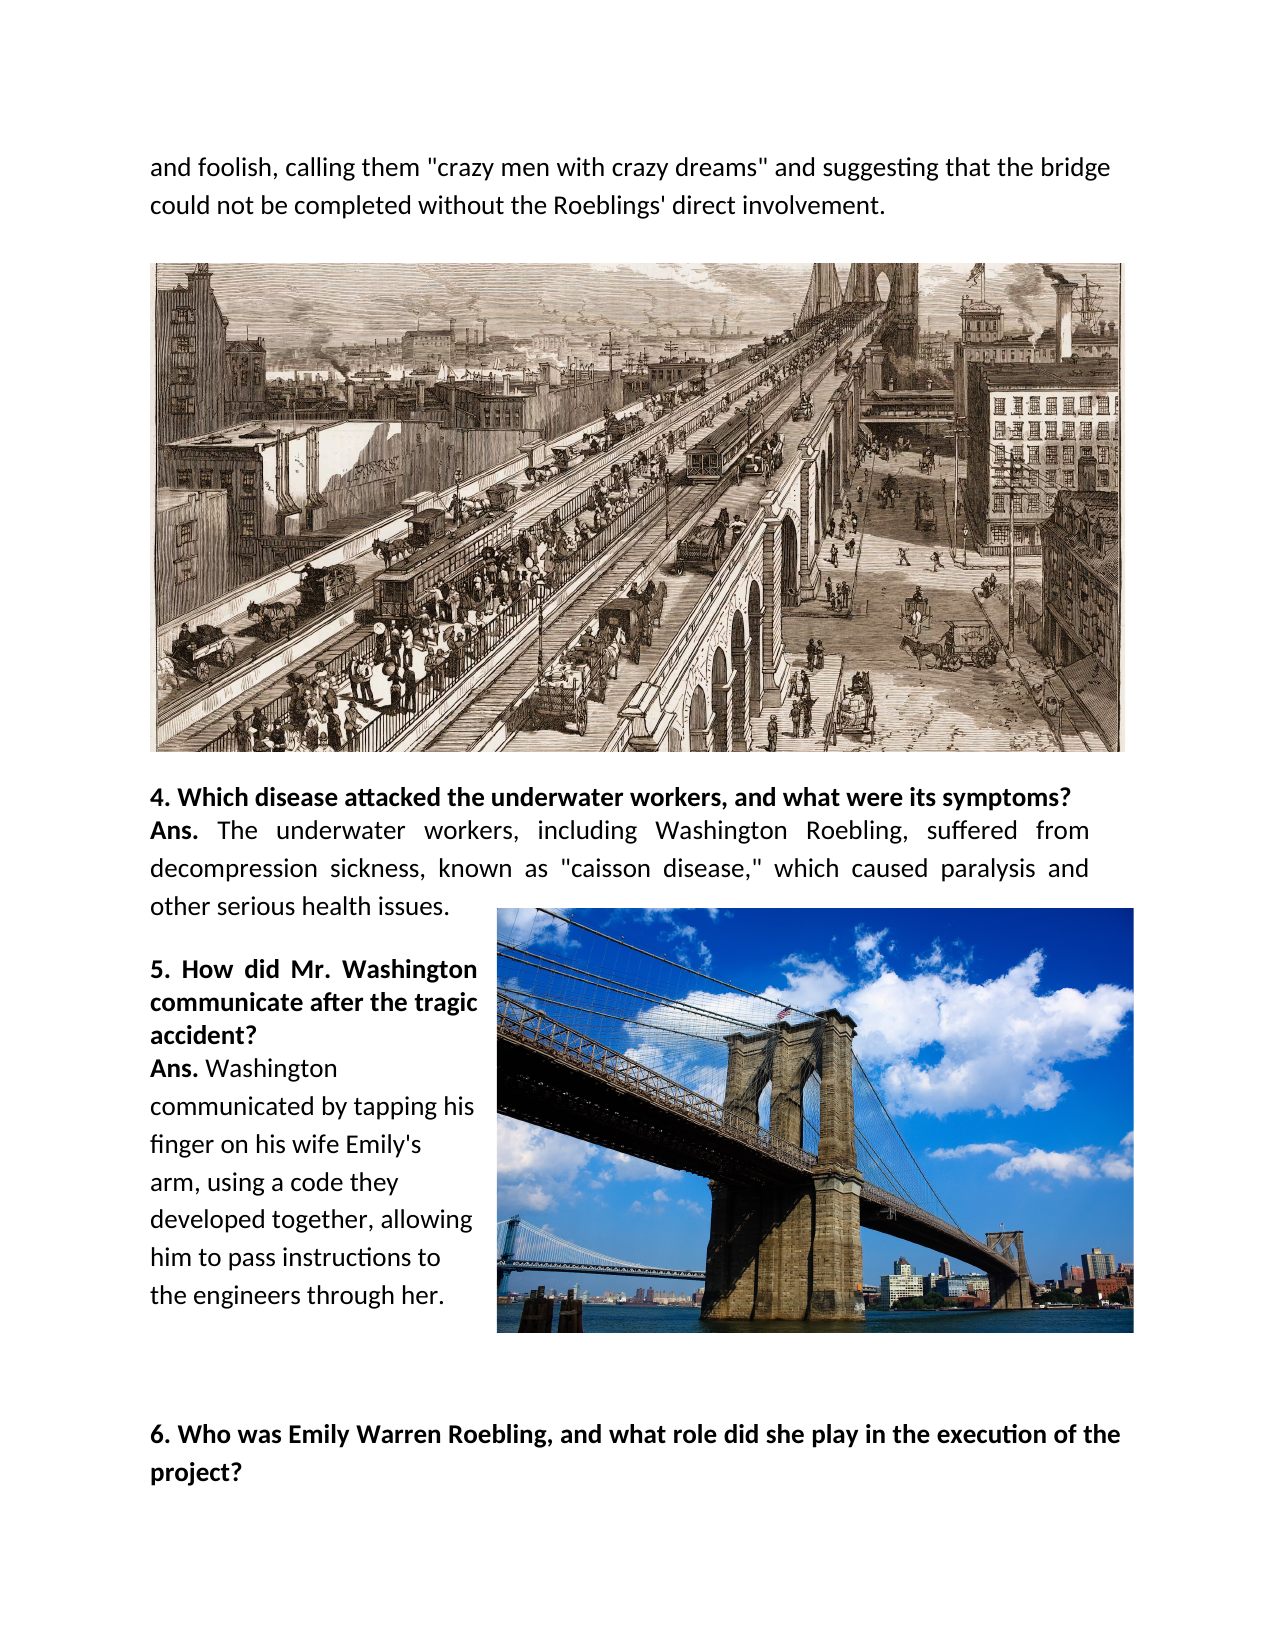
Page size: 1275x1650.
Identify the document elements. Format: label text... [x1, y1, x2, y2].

subtitle 5. How did Mr. Washington communicate after the tragic accident? [150, 952, 496, 1051]
text Ans. Washington communicated by tapping his finger on his wife Emily's arm, using a code they developed together, allowing him to pass instructions to the engineers through her. [150, 1051, 496, 1312]
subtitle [150, 1417, 1123, 1488]
text Ans. The underwater workers, including Washington Roebling, suffered from decompression sickness, known as "caisson disease," which caused paralysis and other serious health issues. [150, 813, 1091, 922]
picture [150, 263, 1125, 752]
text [150, 150, 1113, 221]
subtitle 4. Which disease attacked the underwater workers, and what were its symptoms? [150, 780, 1125, 813]
picture [496, 908, 1134, 1333]
